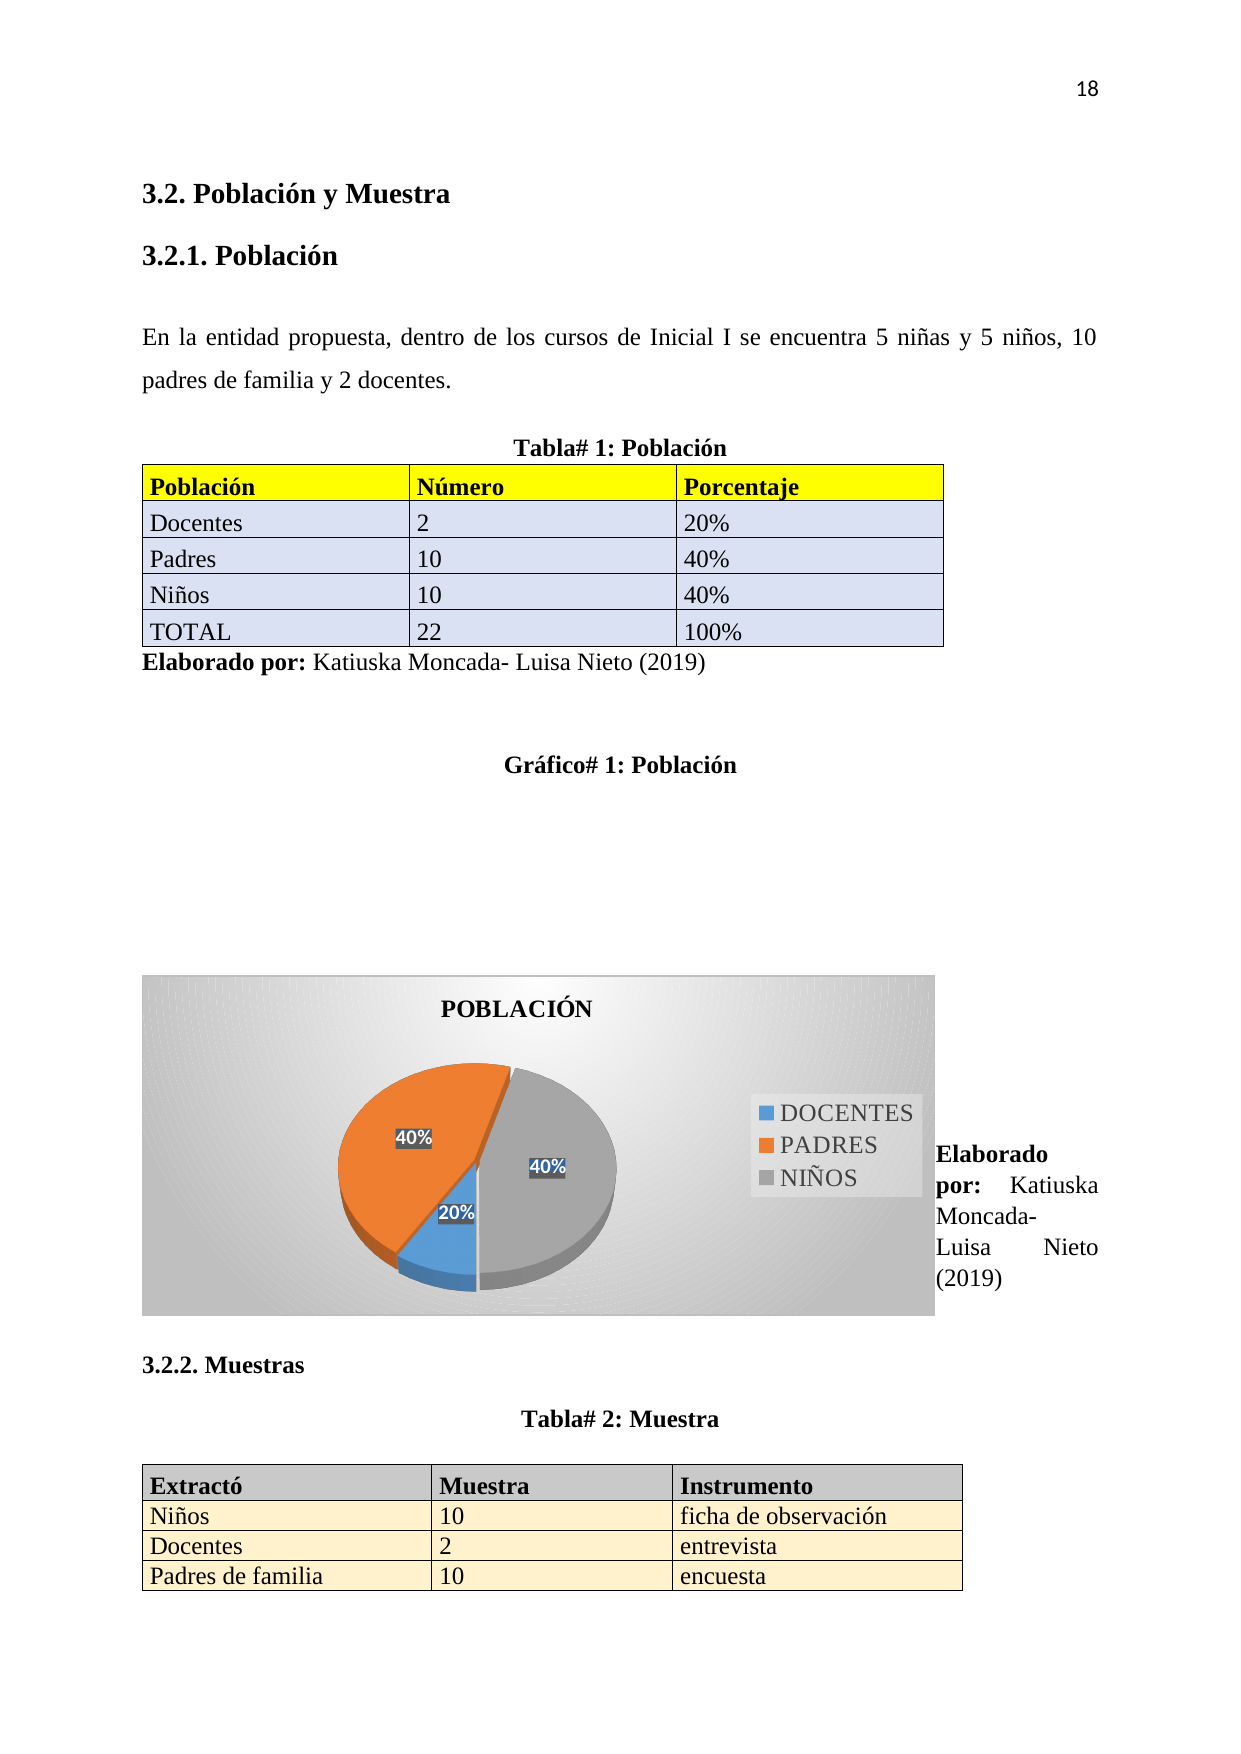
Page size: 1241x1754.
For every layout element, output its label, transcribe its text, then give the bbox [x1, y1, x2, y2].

table_header Porcentaje [677, 465, 943, 500]
table_cell 2 [410, 501, 676, 537]
table_cell Niños [143, 574, 409, 609]
text En la entidad propuesta, dentro de los cursos de Inicial I se encuentra 5 niñas y 5 niños, 10 padres de familia y 2 docentes. [142, 322, 1098, 393]
table_cell Docentes [143, 1531, 431, 1560]
table_cell 40% [677, 574, 943, 609]
table_header Número [410, 465, 676, 500]
table_cell Padres de familia [143, 1561, 431, 1590]
table_cell ficha de observación [673, 1501, 962, 1530]
table_cell 10 [432, 1501, 672, 1530]
table_header Instrumento [673, 1465, 962, 1500]
table_cell encuesta [673, 1561, 962, 1590]
text Elaborado por: Katiuska Moncada- Luisa Nieto (2019) [935, 1139, 1098, 1292]
subtitle Tabla# 2: Muestra [142, 1404, 1098, 1433]
table_cell TOTAL [143, 610, 409, 646]
table_cell 100% [677, 610, 943, 646]
text Elaborado por: Katiuska Moncada- Luisa Nieto (2019) [142, 647, 1098, 676]
table_cell Padres [143, 538, 409, 573]
table_cell Niños [143, 1501, 431, 1530]
table_cell 10 [432, 1561, 672, 1590]
table_cell 40% [677, 538, 943, 573]
text 3.2.2. Muestras [142, 1350, 1098, 1379]
subtitle Gráfico# 1: Población [142, 750, 1098, 778]
text 3.2. Población y Muestra [142, 177, 1098, 210]
table_cell 22 [410, 610, 676, 646]
table_cell 10 [410, 574, 676, 609]
table_cell entrevista [673, 1531, 962, 1560]
table_cell 10 [410, 538, 676, 573]
subtitle Tabla# 1: Población [142, 433, 1098, 462]
subtitle 3.2.1. Población [142, 238, 1098, 271]
table_header Extractó [143, 1465, 431, 1500]
table_cell Docentes [143, 501, 409, 537]
table_cell 2 [432, 1531, 672, 1560]
table_header Muestra [432, 1465, 672, 1500]
table_header Población [143, 465, 409, 500]
table_cell 20% [677, 501, 943, 537]
